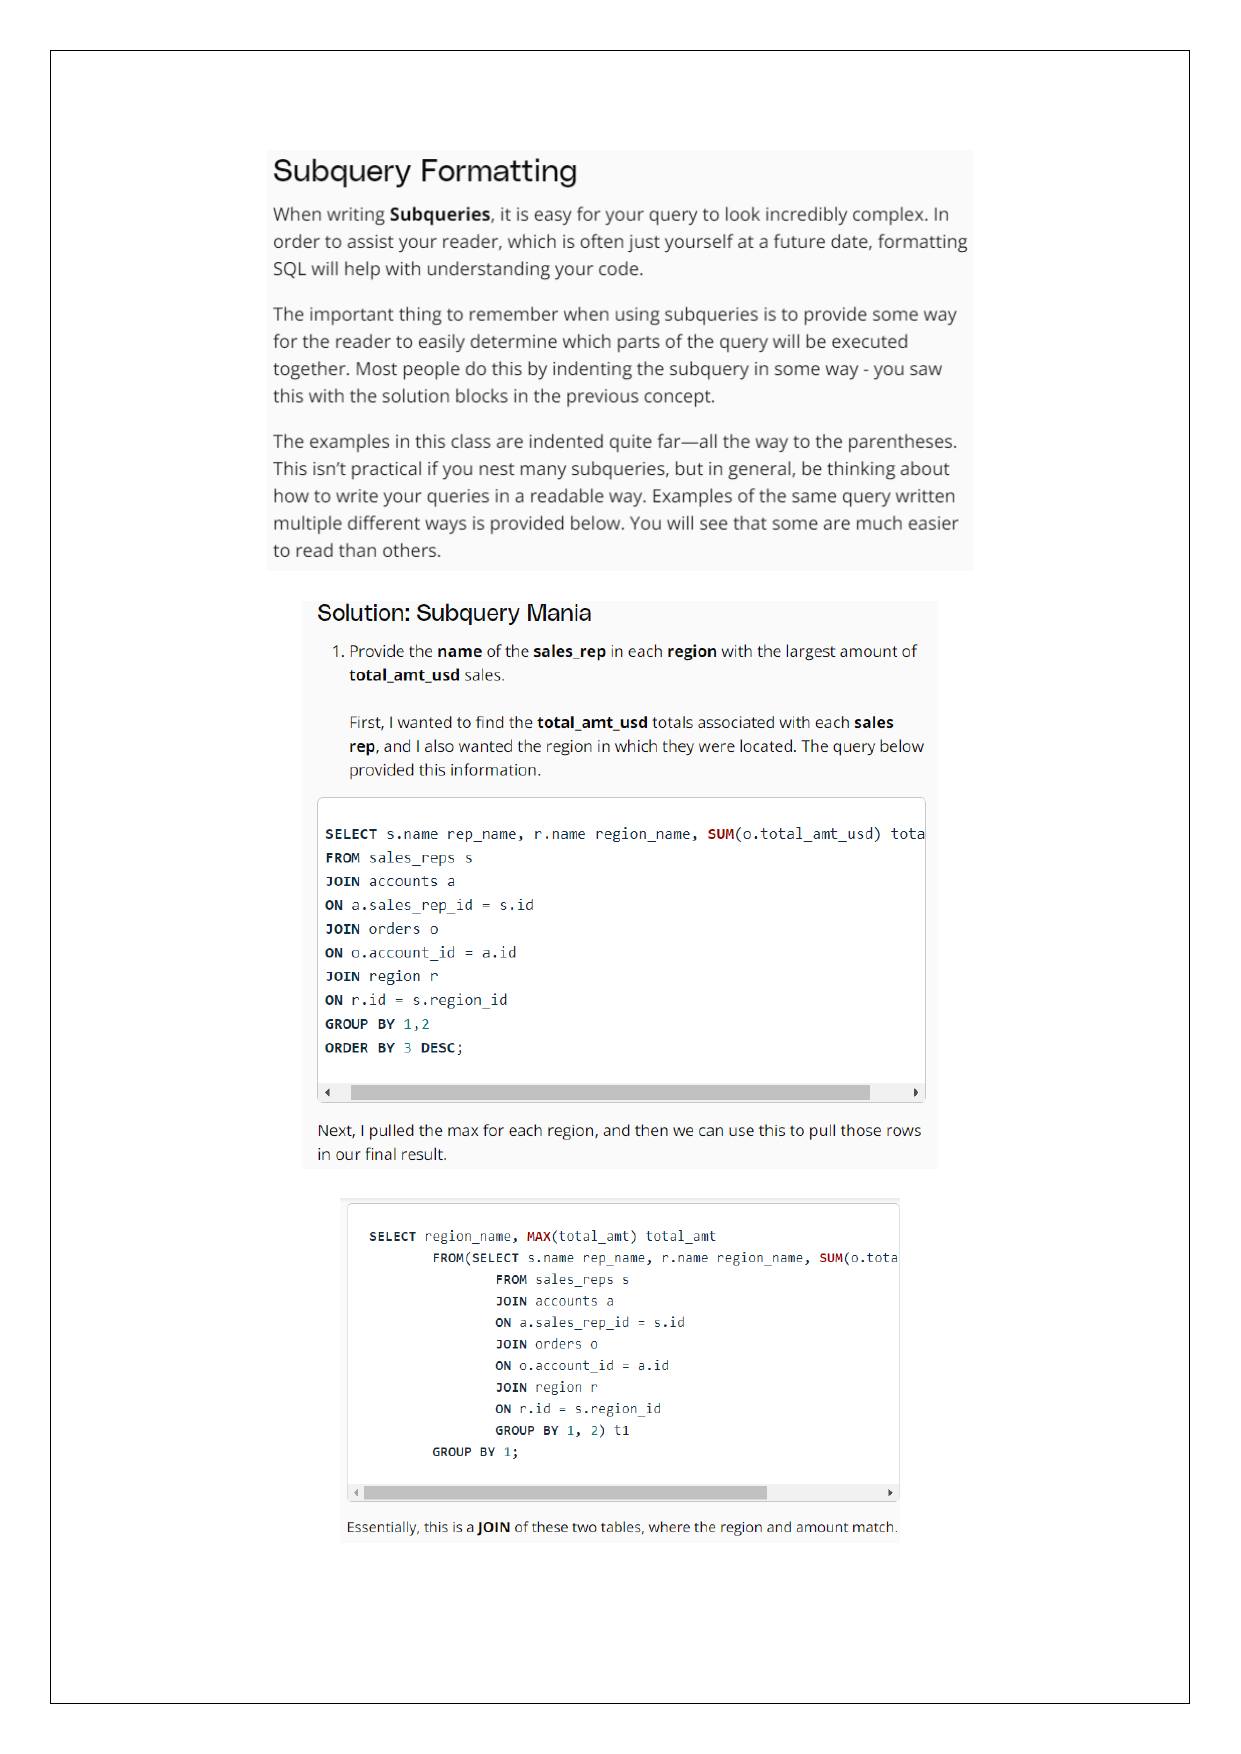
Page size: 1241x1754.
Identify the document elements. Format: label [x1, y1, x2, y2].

picture [340, 1198, 900, 1543]
picture [301, 601, 939, 1169]
picture [266, 150, 974, 571]
